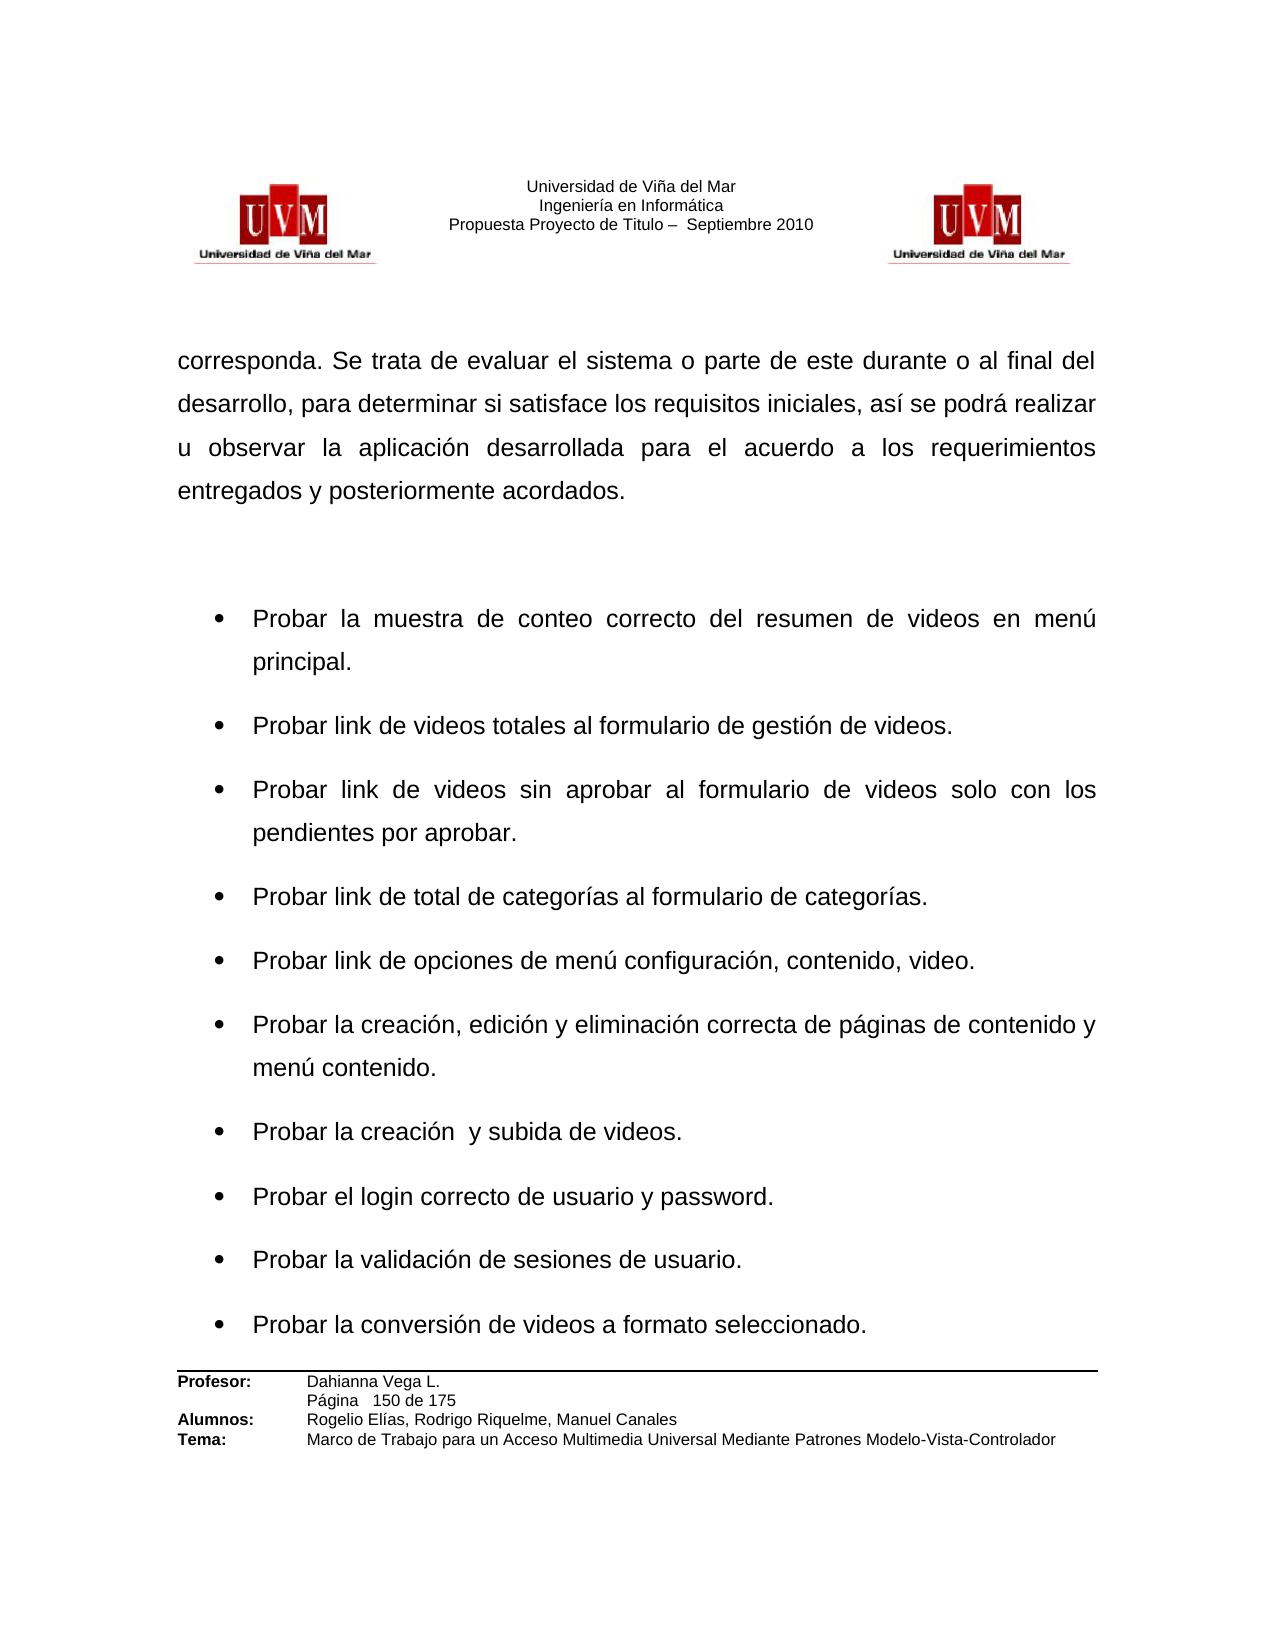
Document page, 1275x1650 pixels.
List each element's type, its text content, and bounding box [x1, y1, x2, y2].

list Probar link de opciones de menú configuración, contenido, video. [215, 946, 1098, 975]
list Probar la validación de sesiones de usuario. [215, 1246, 1098, 1274]
picture [871, 176, 1084, 267]
list Probar la muestra de conteo correcto del resumen de videos en menú principal. [215, 604, 1098, 676]
list Probar el login correcto de usuario y password. [215, 1181, 1098, 1210]
list Probar link de total de categorías al formulario de categorías. [215, 882, 1098, 911]
list Probar link de videos totales al formulario de gestión de videos. [215, 711, 1098, 740]
picture [177, 176, 390, 267]
list Probar la conversión de videos a formato seleccionado. [215, 1309, 1098, 1338]
list Probar link de videos sin aprobar al formulario de videos solo con los pendientes por aprobar. [215, 775, 1098, 847]
list Probar la creación, edición y eliminación correcta de páginas de contenido y menú contenido. [215, 1010, 1098, 1082]
list Probar la creación y subida de videos. [215, 1117, 1098, 1146]
